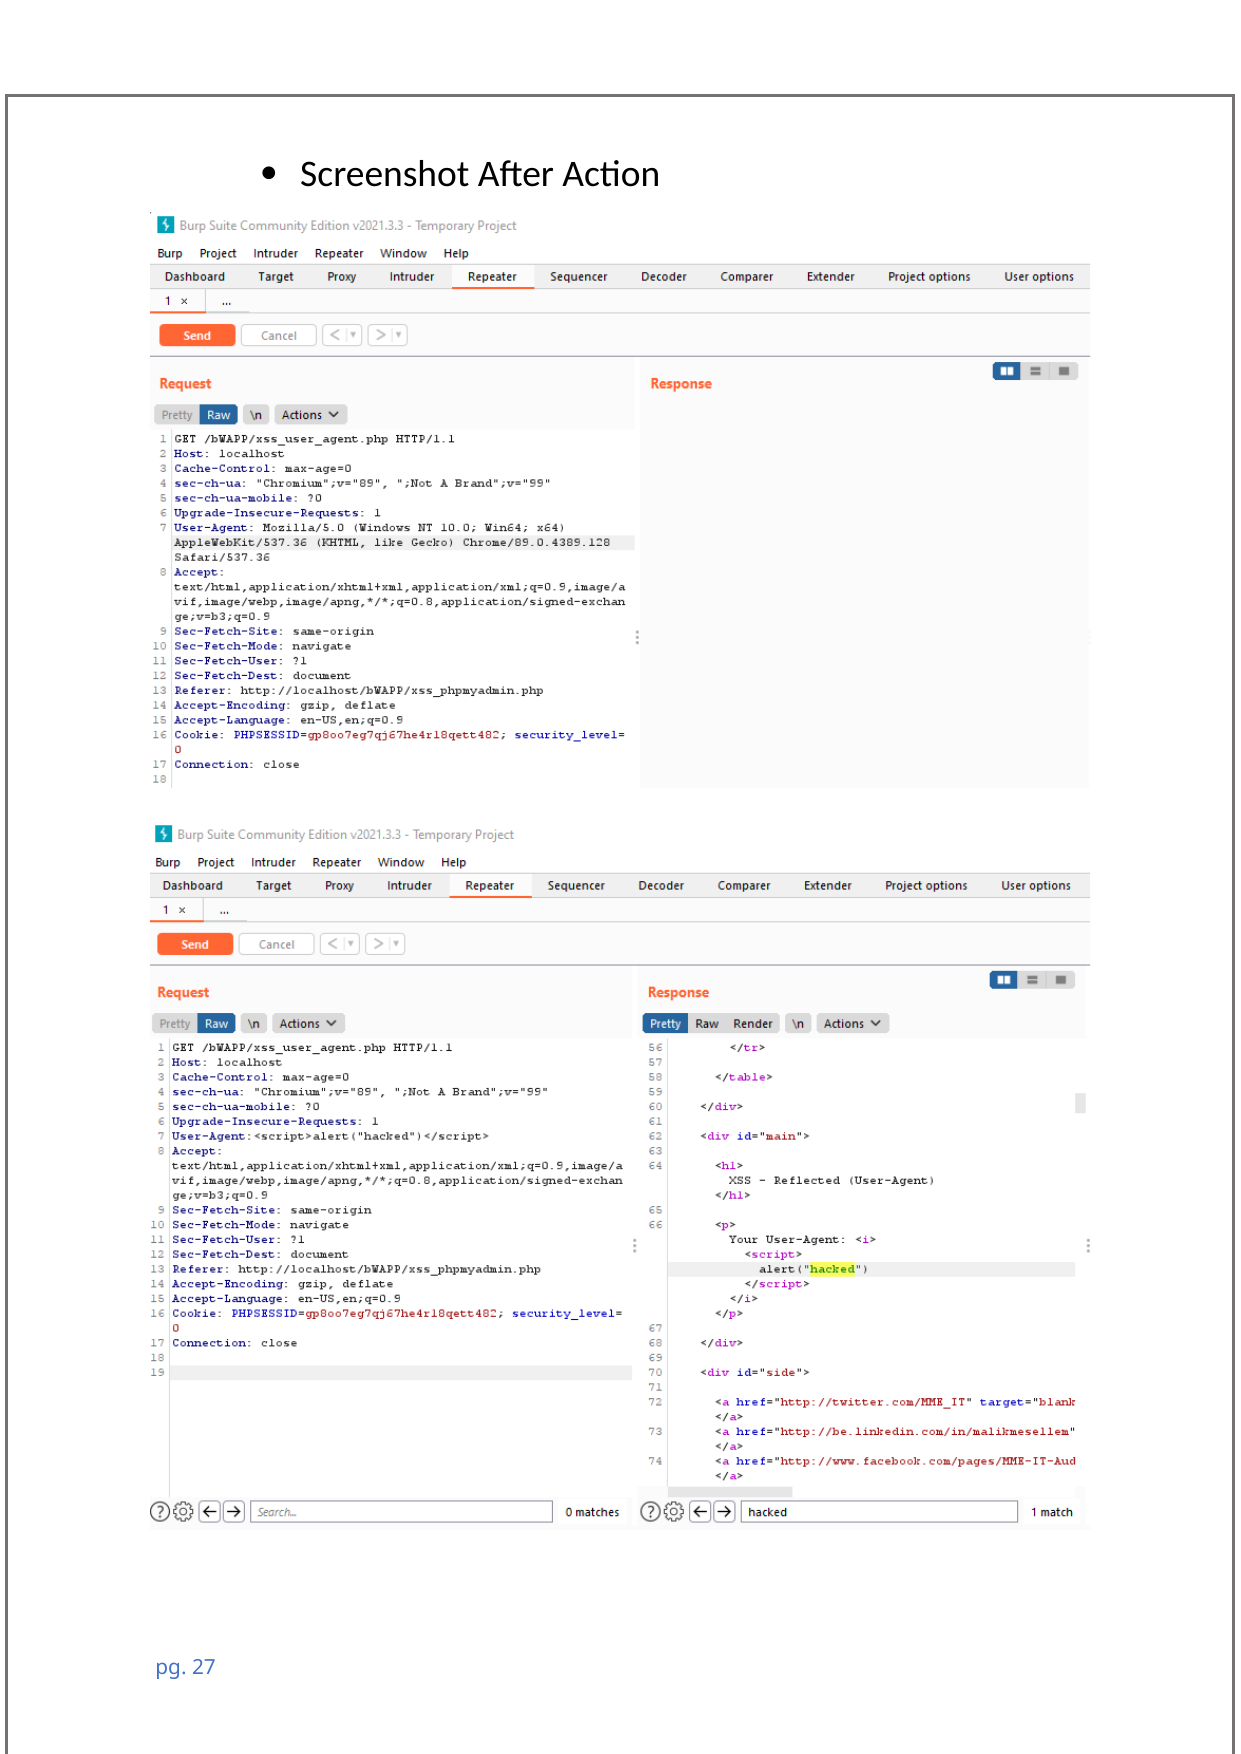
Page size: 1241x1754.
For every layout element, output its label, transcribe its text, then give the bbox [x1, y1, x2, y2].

picture [150, 212, 1091, 788]
picture [150, 820, 1091, 1530]
list Screenshot After Action [262, 150, 1090, 196]
